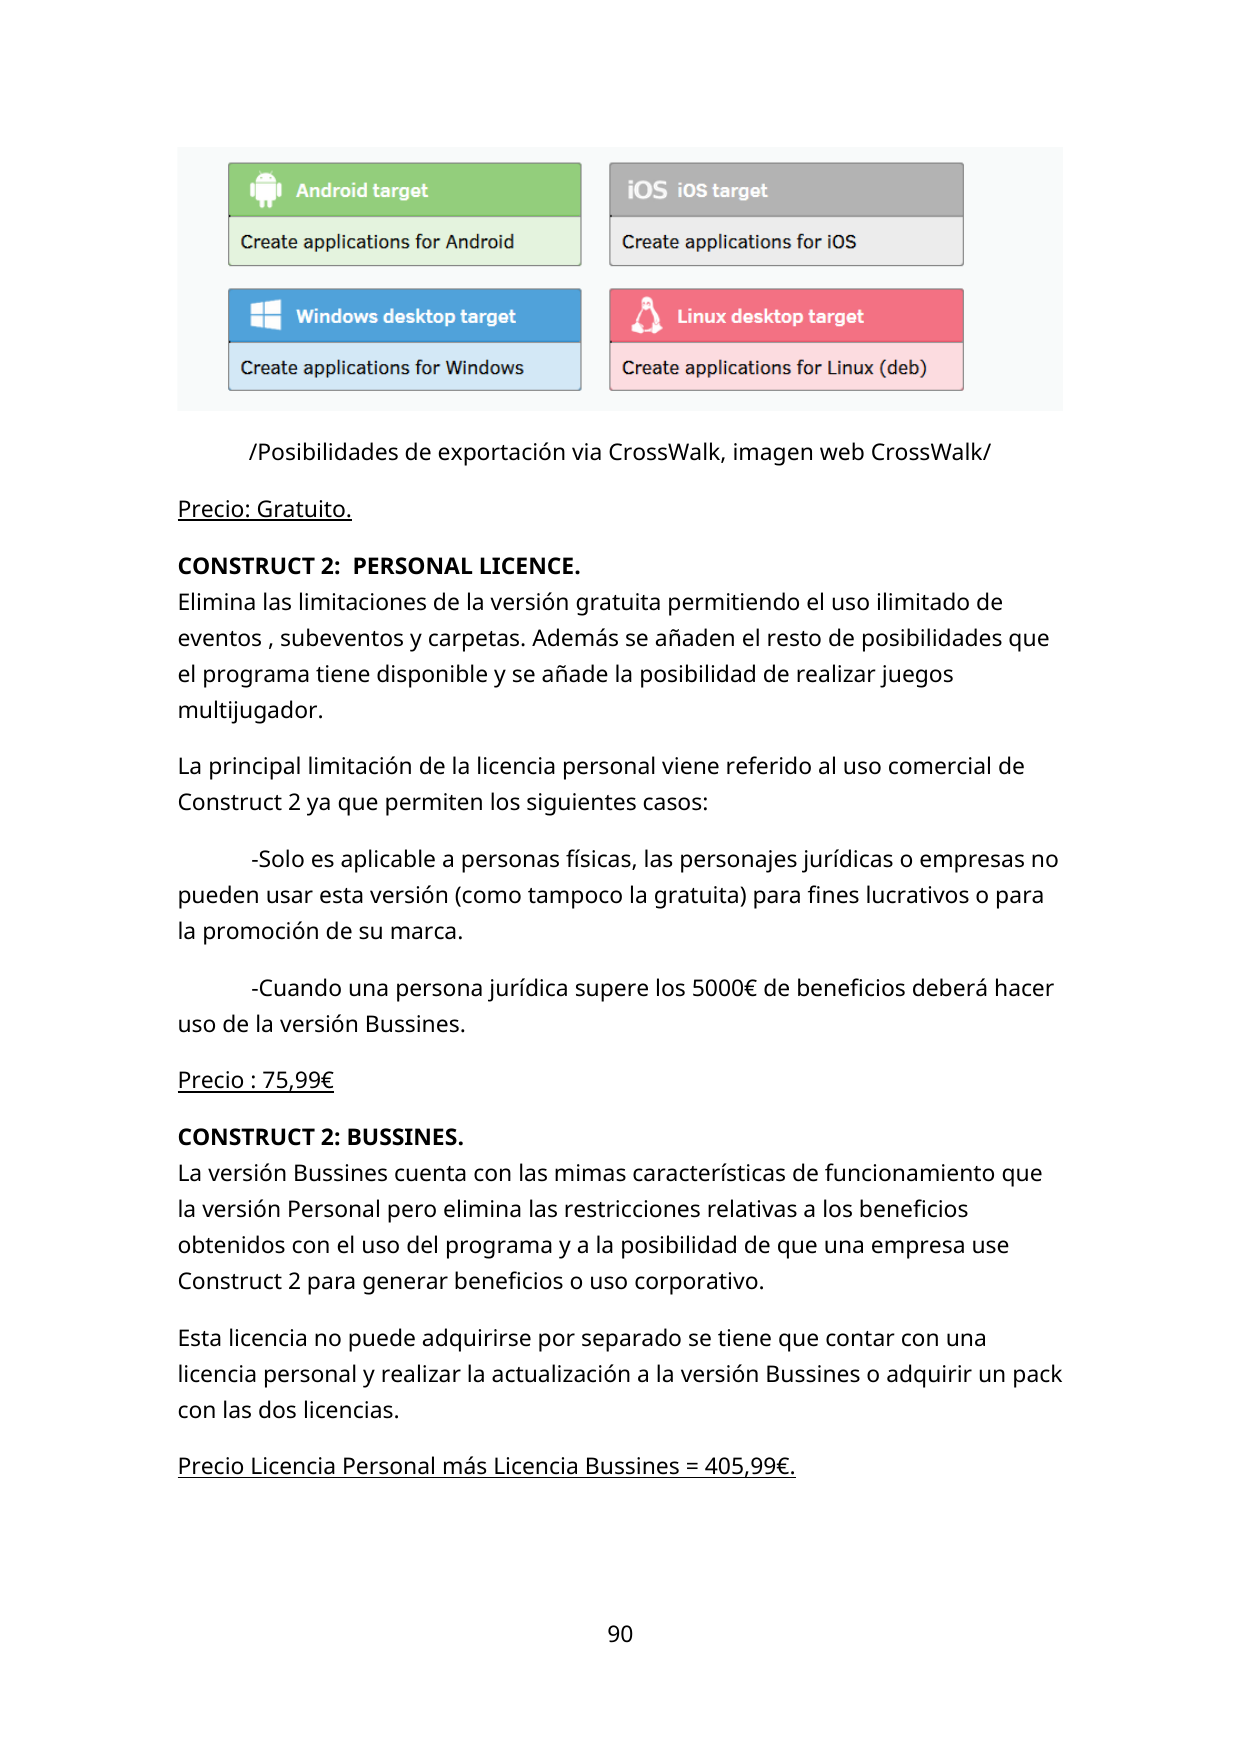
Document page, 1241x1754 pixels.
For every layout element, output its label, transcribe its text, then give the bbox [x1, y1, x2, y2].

text CONSTRUCT 2: PERSONAL LICENCE. Elimina las limitaciones de la versión gratuita permitiendo el uso ilimitado de eventos , subeventos y carpetas. Además se añaden el resto de posibilidades que el programa tiene disponible y se añade la posibilidad de realizar juegos multijugador. [177, 550, 1063, 725]
text Esta licencia no puede adquirirse por separado se tiene que contar con una licencia personal y realizar la actualización a la versión Bussines o adquirir un pack con las dos licencias. [177, 1322, 1063, 1425]
text Precio : 75,99€ [177, 1064, 1063, 1096]
text /Posibilidades de exportación via CrossWalk, imagen web CrossWalk/ [177, 436, 1063, 467]
text Precio: Gratuito. [177, 493, 1063, 524]
text Precio Licencia Personal más Licencia Bussines = 405,99€. [177, 1450, 1063, 1482]
text La principal limitación de la licencia personal viene referido al uso comercial de Construct 2 ya que permiten los siguientes casos: [177, 750, 1063, 817]
text -Cuando una persona jurídica supere los 5000€ de beneficios deberá hacer uso de la versión Bussines. [177, 972, 1063, 1039]
text CONSTRUCT 2: BUSSINES. La versión Bussines cuenta con las mimas características de funcionamiento que la versión Personal pero elimina las restricciones relativas a los beneficios obtenidos con el uso del programa y a la posibilidad de que una empresa use Construct 2 para generar beneficios o uso corporativo. [177, 1121, 1063, 1296]
text -Solo es aplicable a personas físicas, las personajes jurídicas o empresas no pueden usar esta versión (como tampoco la gratuita) para fines lucrativos o para la promoción de su marca. [177, 843, 1063, 946]
picture [177, 147, 1063, 411]
